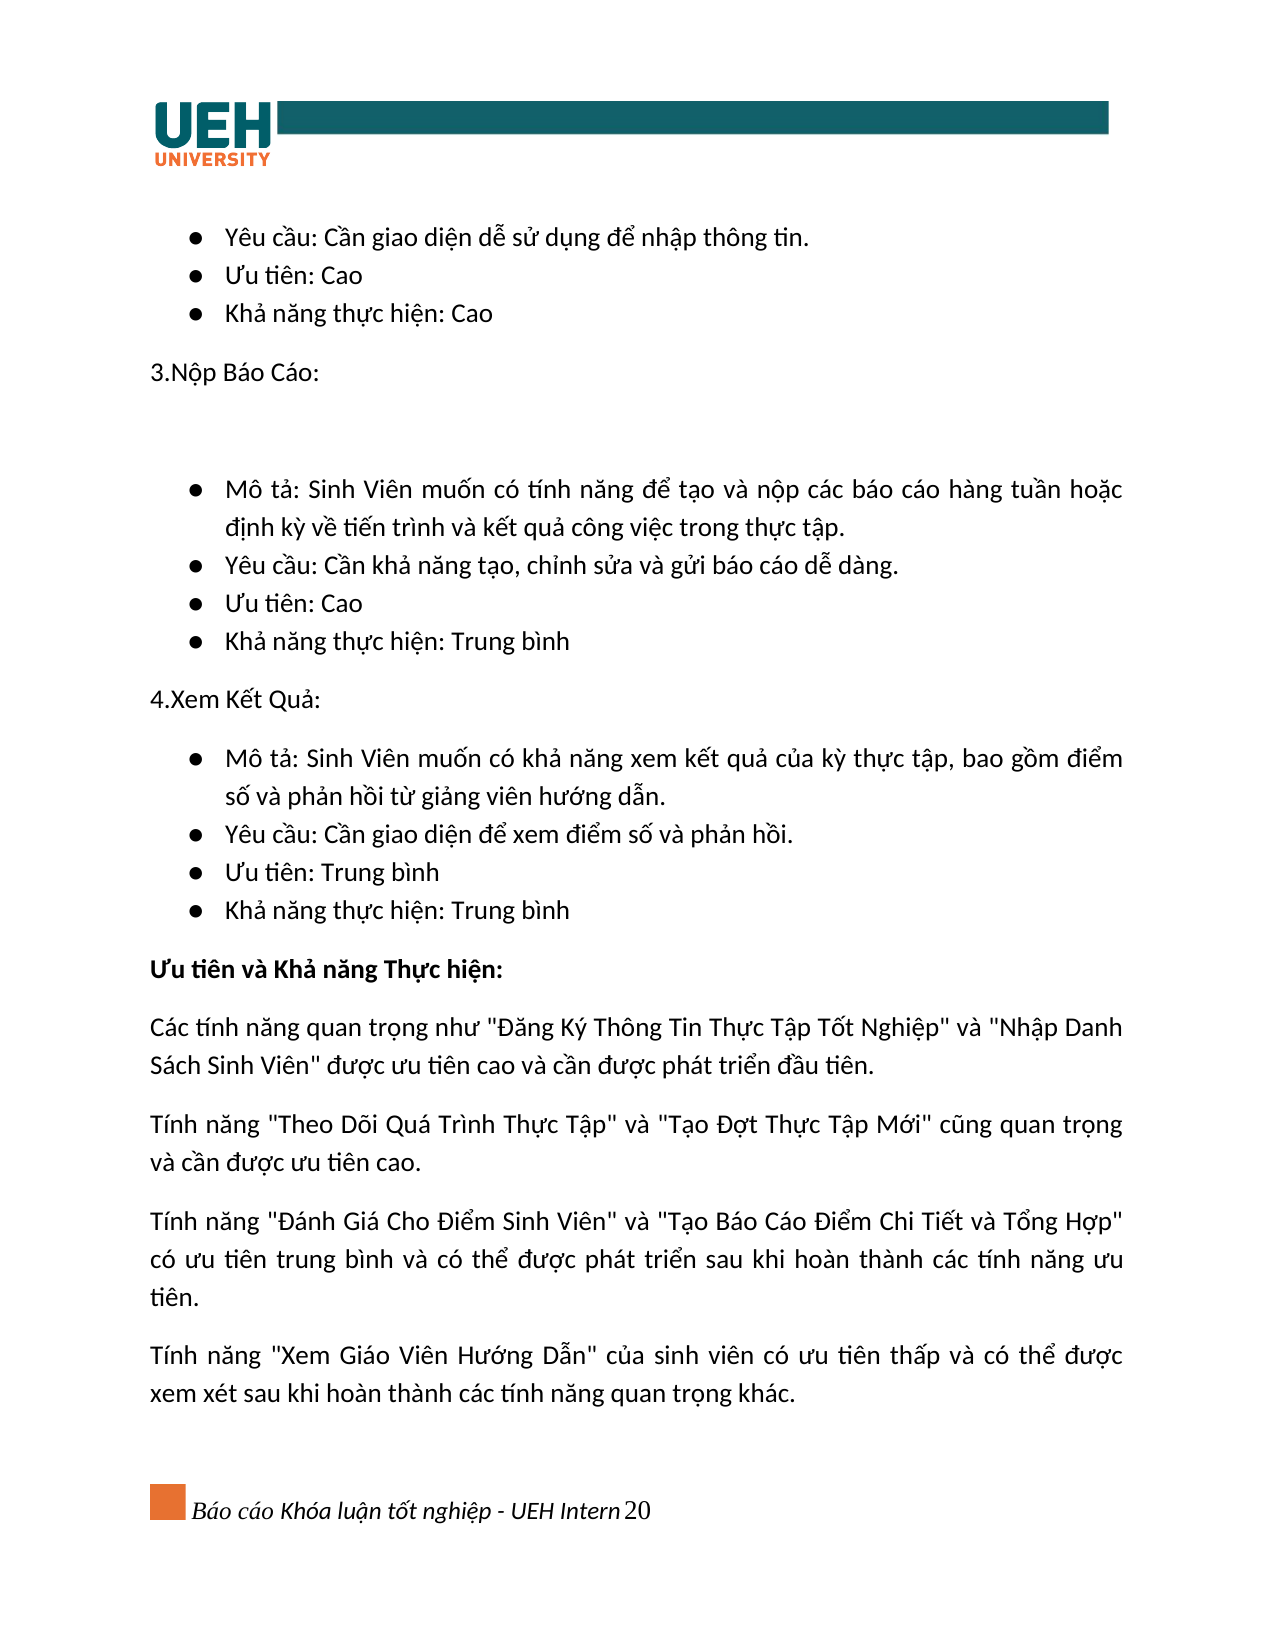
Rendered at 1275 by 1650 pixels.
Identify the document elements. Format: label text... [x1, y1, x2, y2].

text 3.Nộp Báo Cáo: [150, 355, 1125, 388]
list Khả năng thực hiện: Trung bình [187, 624, 1125, 657]
list Ưu tiên: Cao [187, 258, 1125, 291]
list Khả năng thực hiện: Trung bình [187, 893, 1125, 926]
list Yêu cầu: Cần giao diện dễ sử dụng để nhập thông tin. [187, 220, 1125, 253]
list Yêu cầu: Cần khả năng tạo, chỉnh sửa và gửi báo cáo dễ dàng. [187, 548, 1125, 581]
text Tính năng "Đánh Giá Cho Điểm Sinh Viên" và "Tạo Báo Cáo Điểm Chi Tiết và Tổng Hợp" có ưu tiên trung bình và có thể được phát triển sau khi hoàn thành các tính năng ưu tiên. [150, 1204, 1125, 1313]
picture [150, 1484, 186, 1520]
list Mô tả: Sinh Viên muốn có khả năng xem kết quả của kỳ thực tập, bao gồm điểm số và phản hồi từ giảng viên hướng dẫn. [187, 741, 1125, 812]
text 4.Xem Kết Quả: [150, 683, 1125, 716]
list Yêu cầu: Cần giao diện để xem điểm số và phản hồi. [187, 817, 1125, 850]
text Ưu tiên và Khả năng Thực hiện: [150, 952, 1125, 985]
picture [150, 95, 1109, 174]
text Tính năng "Xem Giáo Viên Hướng Dẫn" của sinh viên có ưu tiên thấp và có thể được xem xét sau khi hoàn thành các tính năng quan trọng khác. [150, 1338, 1125, 1409]
list Ưu tiên: Cao [187, 586, 1125, 619]
text Tính năng "Theo Dõi Quá Trình Thực Tập" và "Tạo Đợt Thực Tập Mới" cũng quan trọng và cần được ưu tiên cao. [150, 1107, 1125, 1178]
list Ưu tiên: Trung bình [187, 855, 1125, 888]
list Mô tả: Sinh Viên muốn có tính năng để tạo và nộp các báo cáo hàng tuần hoặc định kỳ về tiến trình và kết quả công việc trong thực tập. [187, 472, 1125, 543]
text Các tính năng quan trọng như "Đăng Ký Thông Tin Thực Tập Tốt Nghiệp" và "Nhập Danh Sách Sinh Viên" được ưu tiên cao và cần được phát triển đầu tiên. [150, 1011, 1125, 1081]
list Khả năng thực hiện: Cao [187, 296, 1125, 329]
